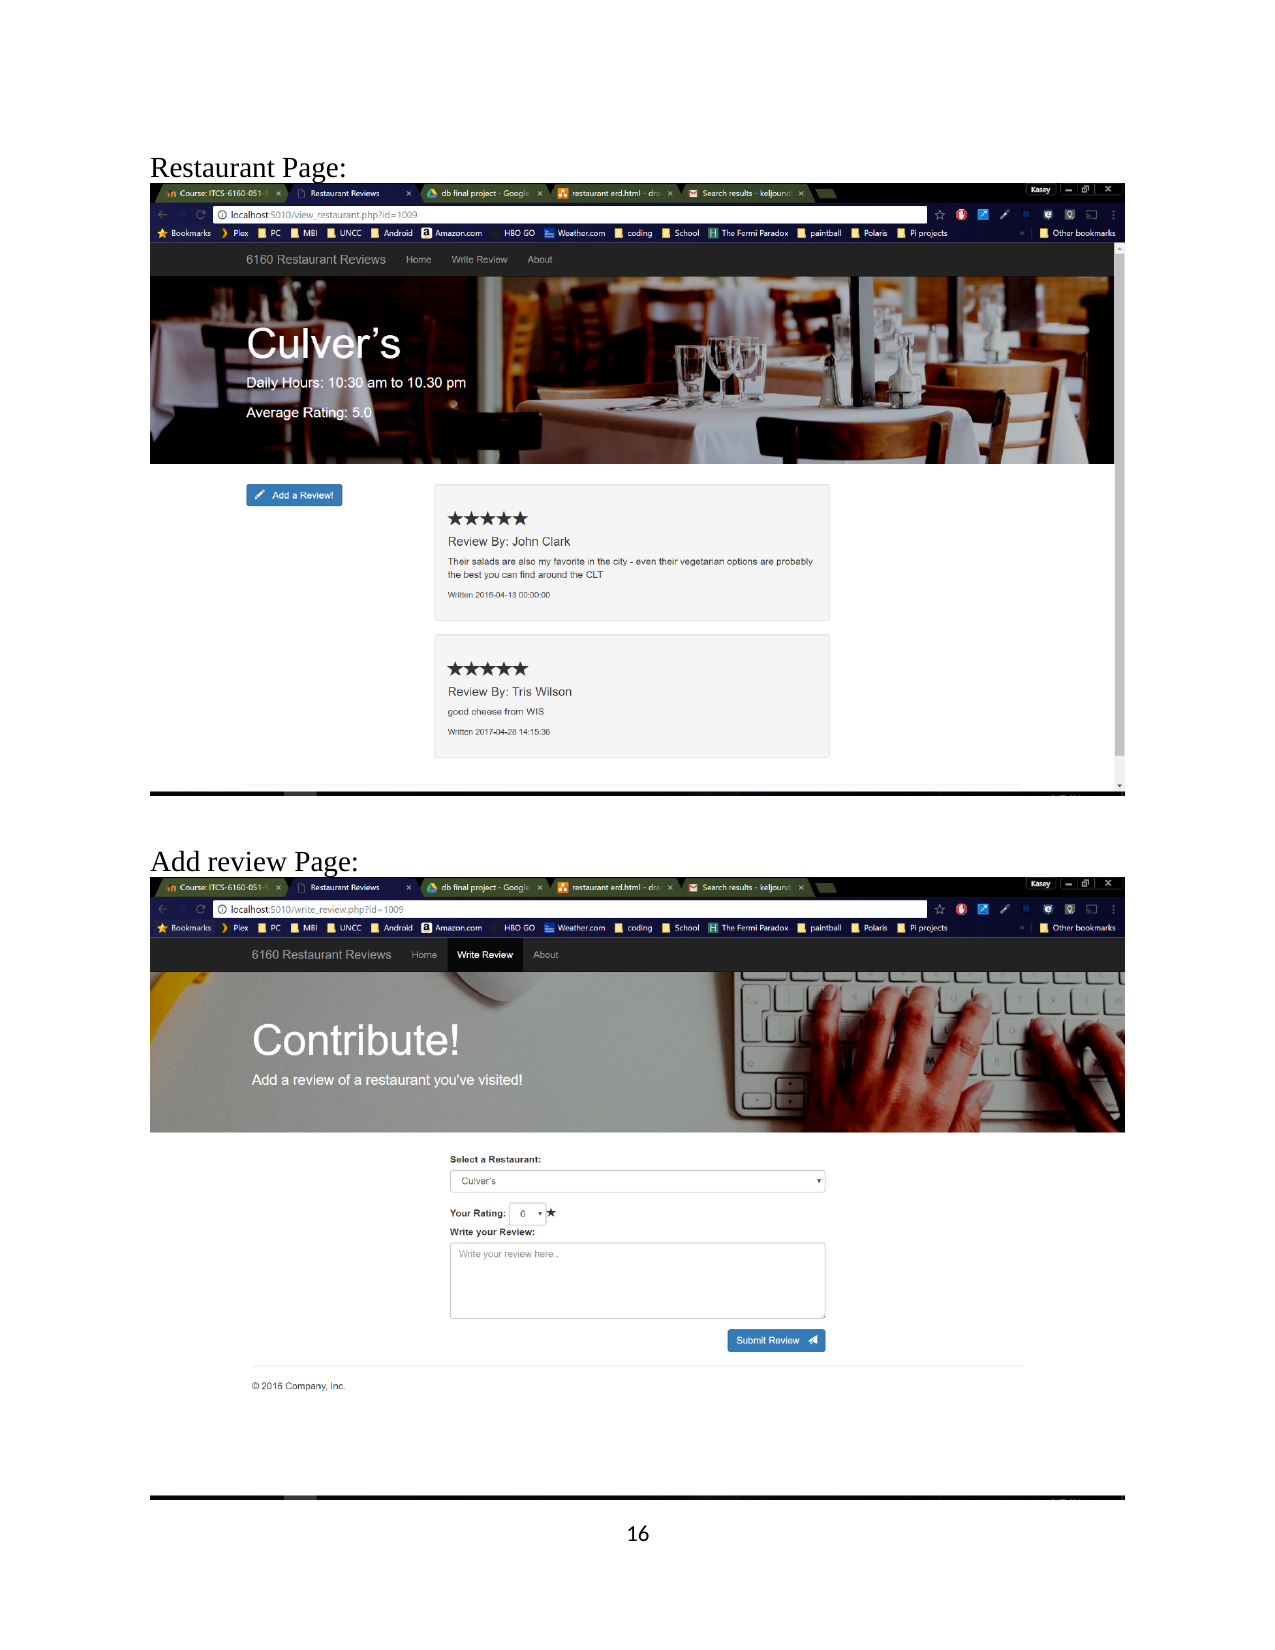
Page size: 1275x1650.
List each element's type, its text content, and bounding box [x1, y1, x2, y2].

picture [150, 877, 1125, 1500]
text Restaurant Page: [150, 150, 1125, 183]
picture [150, 183, 1125, 796]
text Add review Page: [150, 844, 1125, 877]
